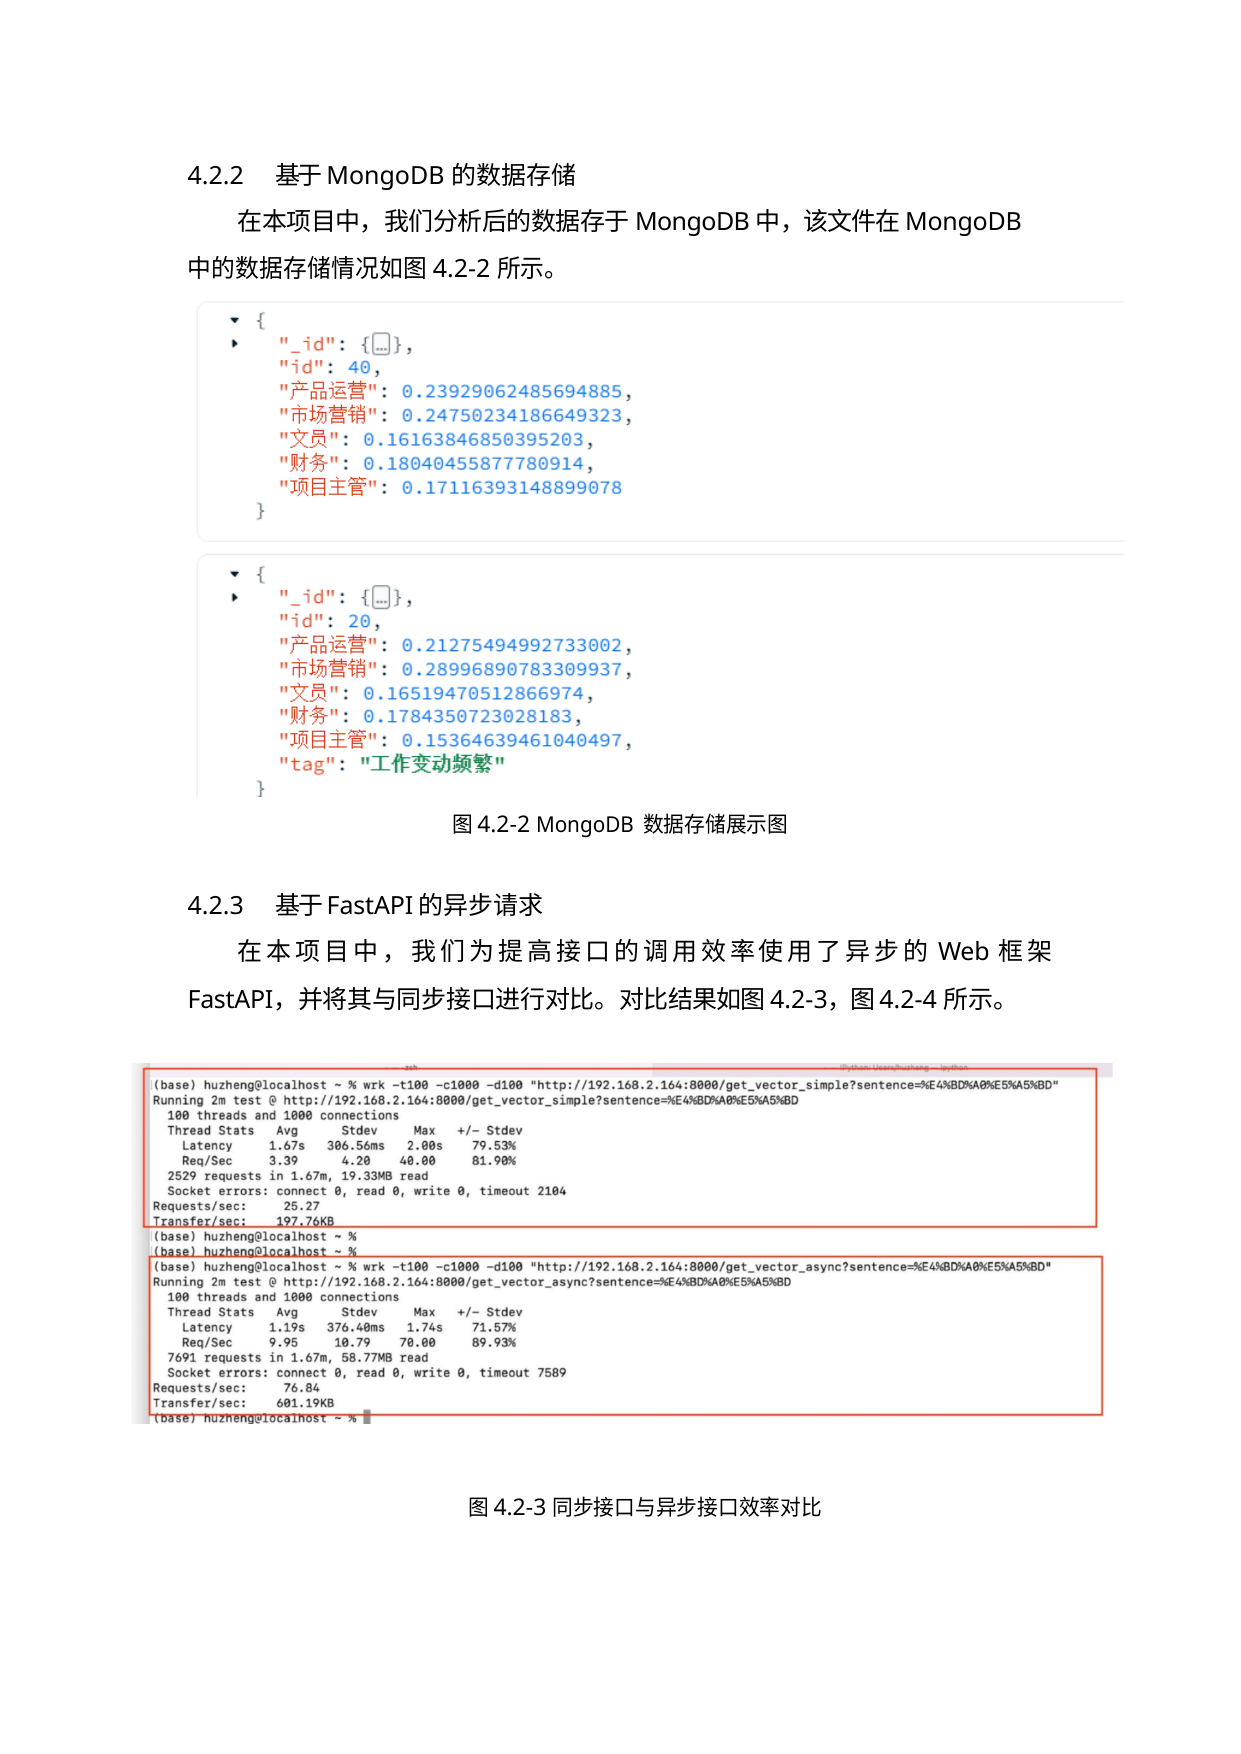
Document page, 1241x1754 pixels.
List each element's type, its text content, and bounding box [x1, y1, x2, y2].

text 在本项目中，我们为提高接口的调用效率使用了异步的Web框架FastAPI，并将其与同步接口进行对比。对比结果如图 4.2-3，图 4.2-4 所示。 [187, 932, 1053, 1016]
list 基于 MongoDB 的数据存储 [187, 155, 1113, 192]
text 中的数据存储情况如图 4.2-2 所示。 [187, 248, 1113, 284]
text 在本项目中，我们分析后的数据存于MongoDB中，该文件在 MongoDB [237, 202, 1113, 238]
picture [131, 1063, 1113, 1424]
picture [187, 294, 1125, 797]
text 图 4.2-2 MongoDB 数据存储展示图 [131, 807, 1109, 839]
list 基于 FastAPI的异步请求 [187, 885, 1113, 922]
text 图 4.2-3 同步接口与异步接口效率对比 [181, 1490, 1109, 1522]
